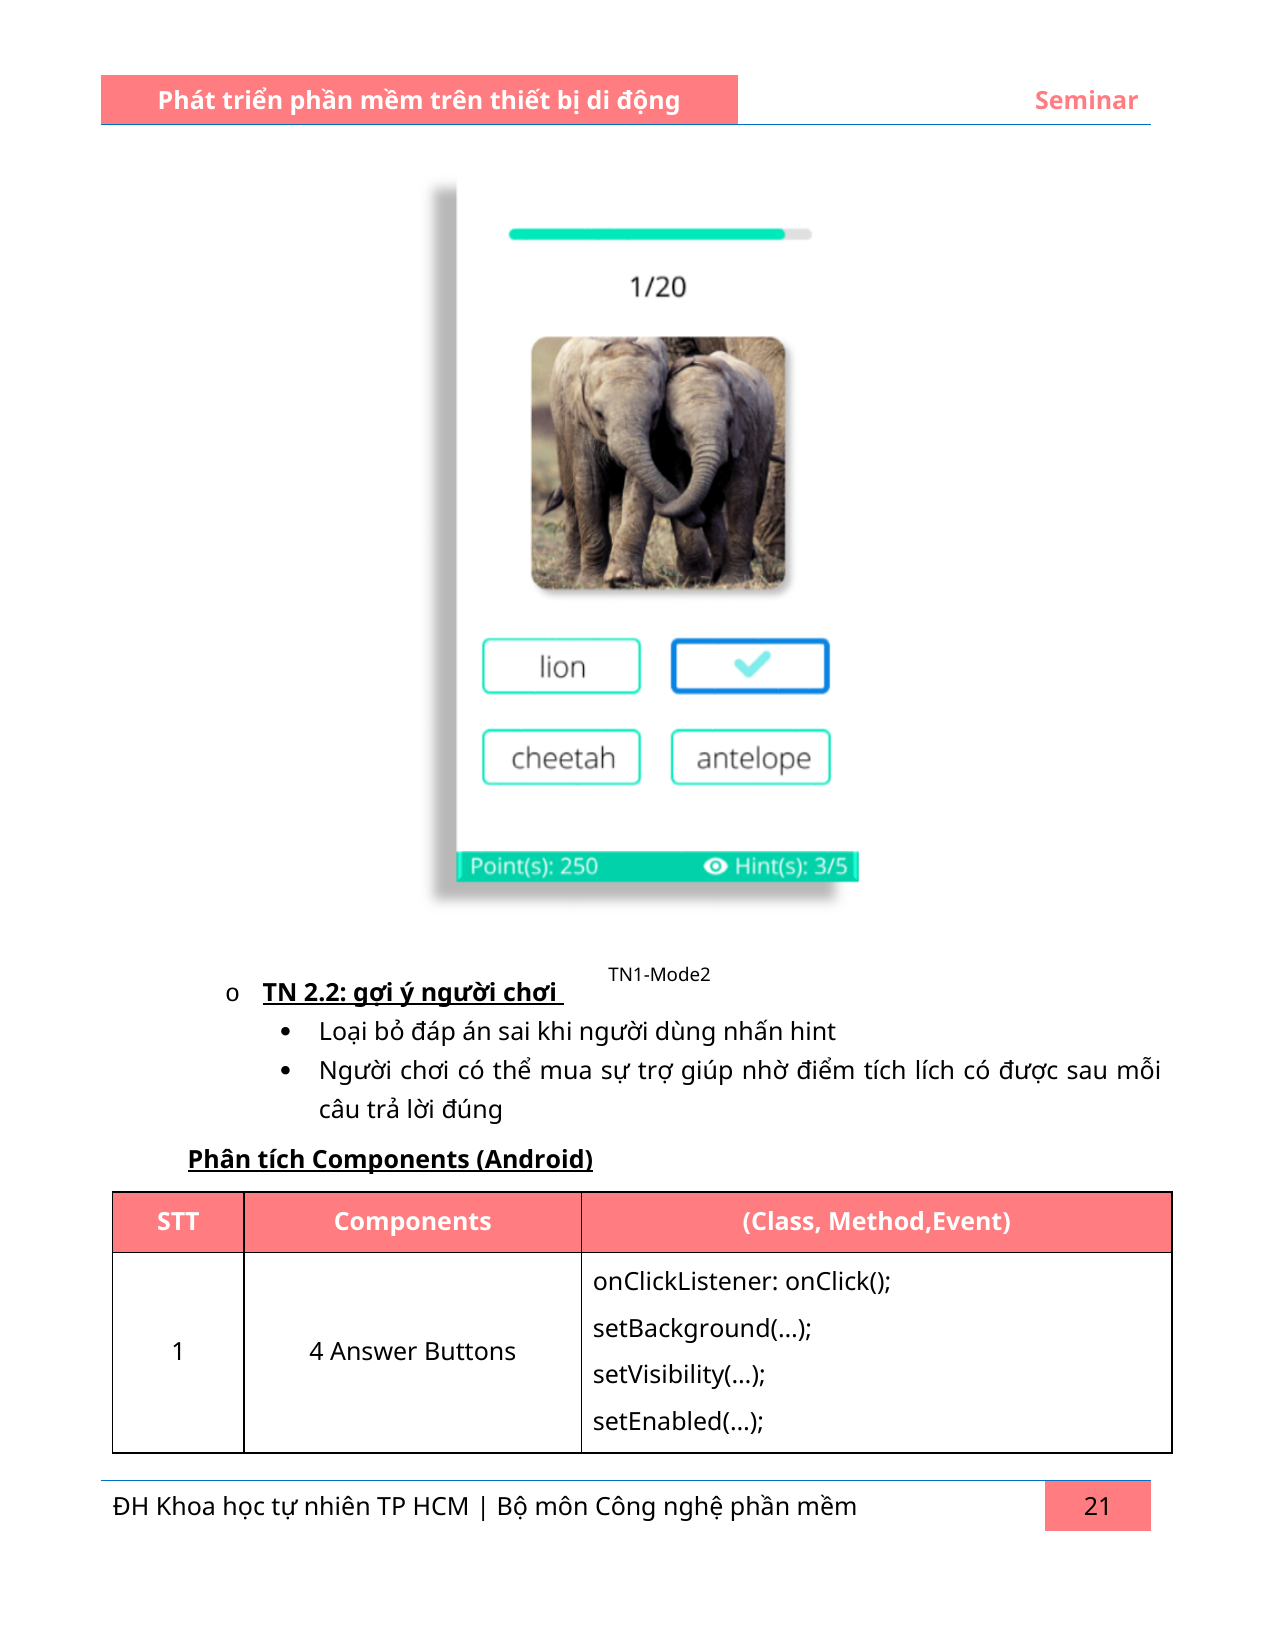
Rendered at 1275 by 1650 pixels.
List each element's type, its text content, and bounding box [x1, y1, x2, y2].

text Phân tích Components (Android) [187, 1142, 1162, 1176]
list Loại bỏ đáp án sai khi người dùng nhấn hint [281, 1014, 1162, 1048]
list TN 2.2: gợi ý người chơi [225, 974, 1162, 1008]
picture [414, 169, 861, 920]
table_cell 4 Answer Buttons [245, 1253, 581, 1452]
table_header (Class, Method,Event) [582, 1193, 1171, 1252]
list Người chơi có thể mua sự trợ giúp nhờ điểm tích lích có được sau mỗi câu trả lời đúng [281, 1053, 1162, 1126]
table_header Components [245, 1193, 581, 1252]
table_cell 1 [113, 1253, 243, 1452]
table_header STT [113, 1193, 243, 1252]
table_cell onClickListener: onClick(); setBackground(…); setVisibility(…); setEnabled(…); [582, 1253, 1171, 1452]
